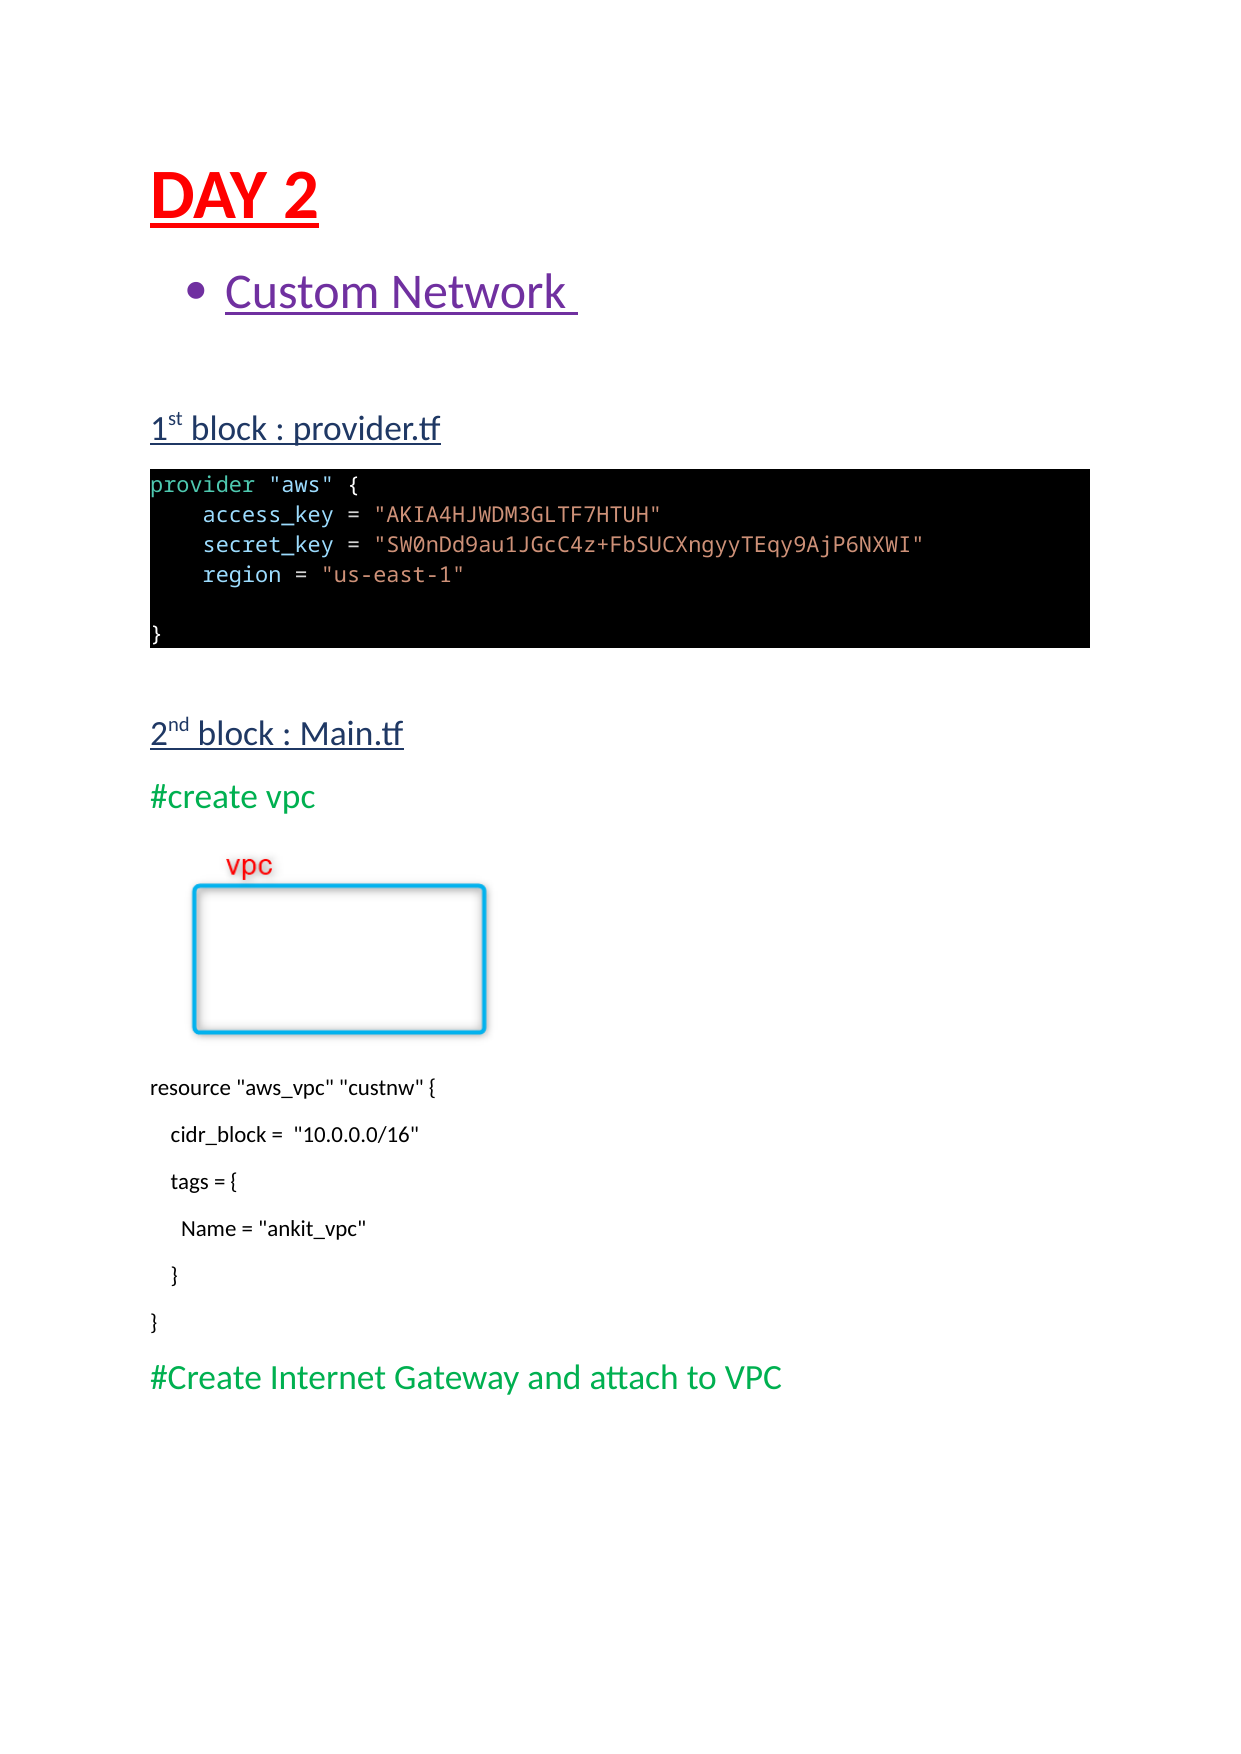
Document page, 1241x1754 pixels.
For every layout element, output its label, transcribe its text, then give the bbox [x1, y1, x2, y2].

text } [150, 1261, 1090, 1289]
text 2nd block : Main.tf [150, 711, 1090, 754]
text } [150, 1308, 1090, 1336]
text #create vpc [150, 774, 1090, 818]
text cidr_block = "10.0.0.0/16" [150, 1120, 1090, 1148]
text DAY 2 [150, 150, 1090, 236]
text } [150, 618, 1090, 648]
text region = "us-east-1" [150, 558, 1090, 588]
text provider "aws" { [150, 469, 1090, 499]
text Name = "ankit_vpc" [150, 1214, 1090, 1242]
list Custom Network [187, 260, 1090, 321]
picture [150, 837, 539, 1055]
text secret_key = "SW0nDd9au1JGcC4z+FbSUCXngyyTEqy9AjP6NXWI" [150, 529, 1090, 558]
text tags = { [150, 1167, 1090, 1195]
text 1st block : provider.tf [150, 406, 1090, 449]
text access_key = "AKIA4HJWDM3GLTF7HTUH" [150, 499, 1090, 529]
text #Create Internet Gateway and attach to VPC [150, 1355, 1090, 1398]
text resource "aws_vpc" "custnw" { [150, 1073, 1090, 1101]
